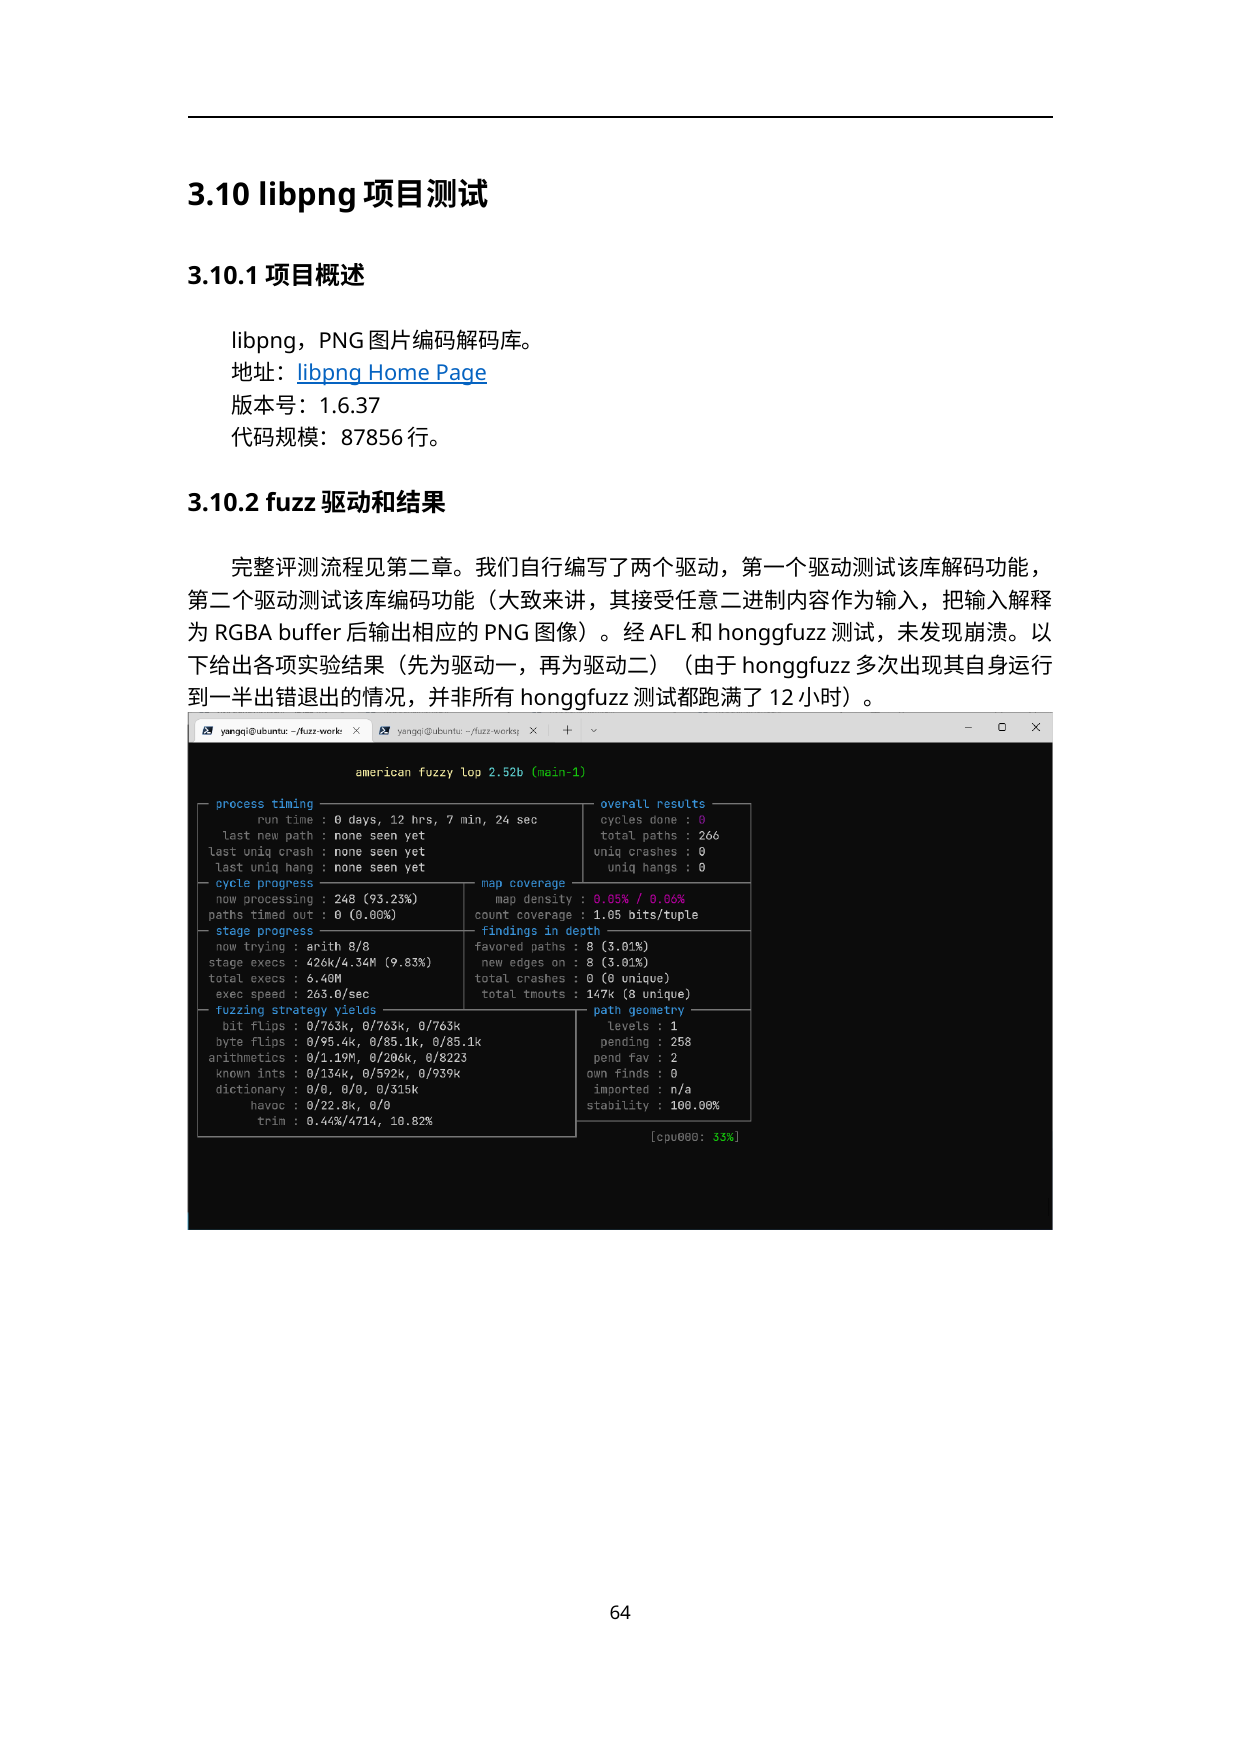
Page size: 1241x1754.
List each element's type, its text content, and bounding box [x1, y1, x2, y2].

subtitle 3.10.1 项目概述 [187, 241, 1053, 306]
subtitle 3.10 libpng项目测试 [187, 160, 1053, 225]
text 代码规模：87856行。 [187, 420, 1053, 452]
text 版本号：1.6.37 [187, 387, 1053, 420]
text 地址：libpng Home Page [187, 355, 1053, 387]
picture [187, 712, 1053, 1230]
text libpng，PNG图片编码解码库。 [187, 322, 1053, 355]
text 完整评测流程见第二章。我们自行编写了两个驱动，第一个驱动测试该库解码功能，第二个驱动测试该库编码功能（大致来讲，其接受任意二进制内容作为输入，把输入解释为RGBA buffer后输出相应的PNG图像）。经AFL和honggfuzz测试，未发现崩溃。以下给出各项实验结果（先为驱动一，再为驱动二）（由于honggfuzz多次出现其自身运行到一半出错退出的情况，并非所有honggfuzz测试都跑满了12小时）。 [187, 550, 1053, 712]
subtitle 3.10.2 fuzz驱动和结果 [187, 468, 1053, 533]
